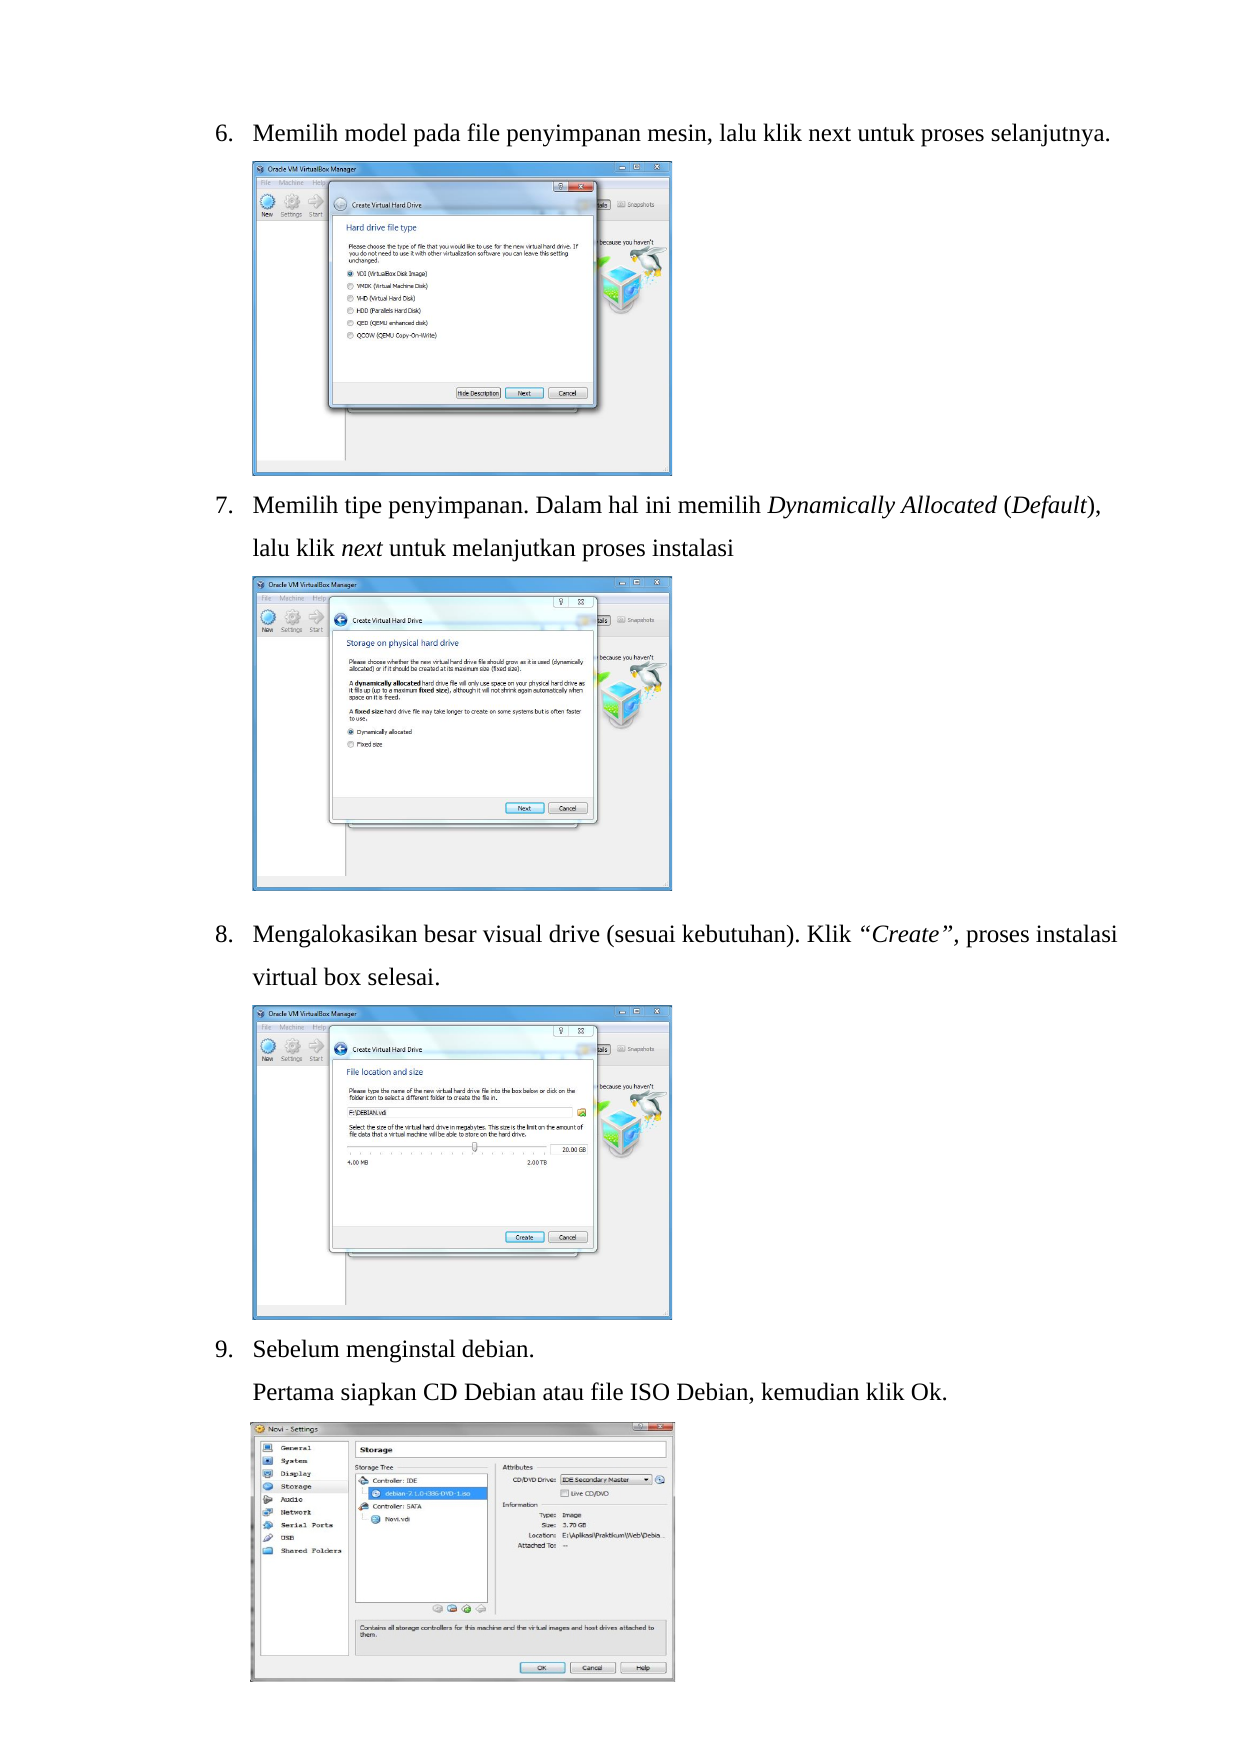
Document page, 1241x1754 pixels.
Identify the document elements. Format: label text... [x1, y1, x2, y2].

list Memilih model pada file penyimpanan mesin, lalu klik next untuk proses selanjutnya. [215, 118, 1122, 147]
list Sebelum menginstal debian. Pertama siapkan CD Debian atau file ISO Debian, kemudian klik Ok. [215, 1334, 1122, 1406]
picture [252, 1005, 673, 1320]
list Mengalokasikan besar visual drive (sesuai kebutuhan). Klik “Create”, proses instalasi virtual box selesai. [215, 919, 1122, 991]
picture [252, 576, 673, 891]
picture [250, 1422, 675, 1682]
picture [252, 161, 673, 476]
list Memilih tipe penyimpanan. Dalam hal ini memilih Dynamically Allocated (Default), lalu klik next untuk melanjutkan proses instalasi [215, 490, 1122, 562]
